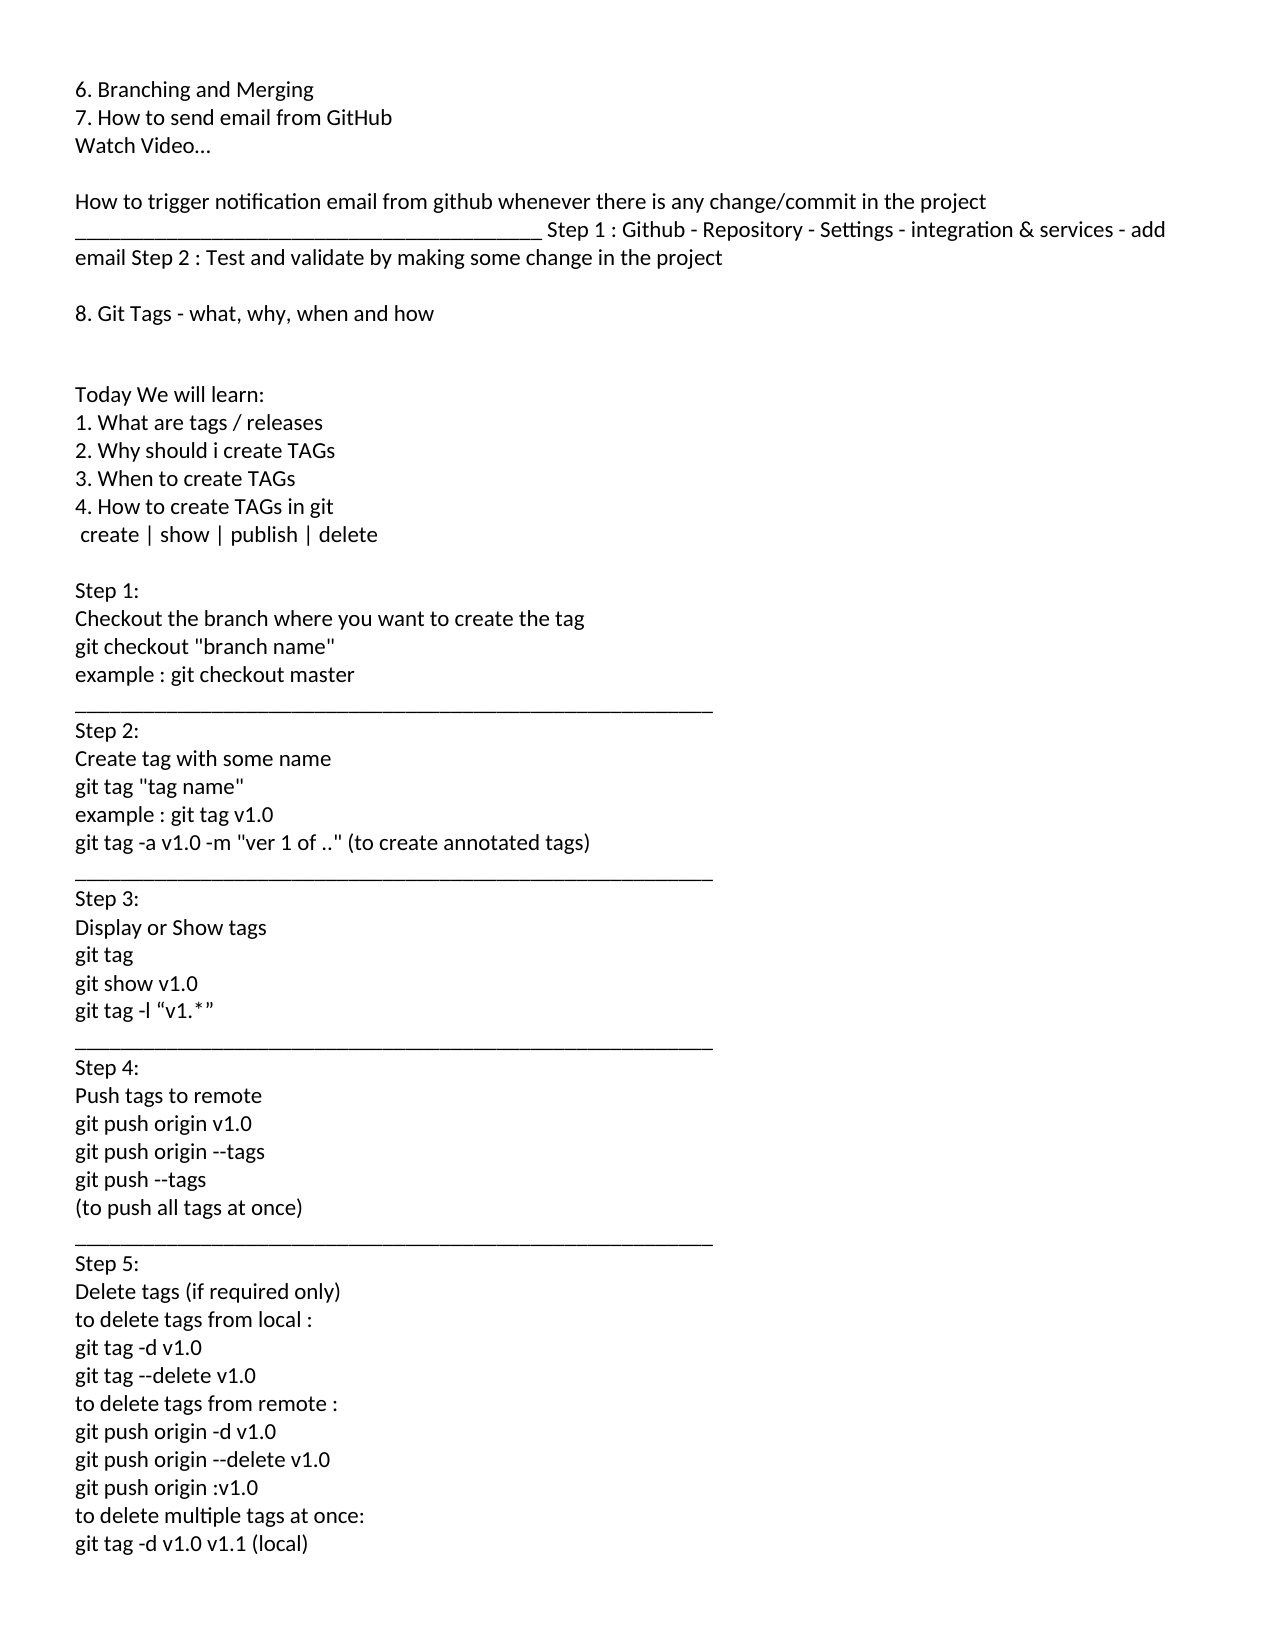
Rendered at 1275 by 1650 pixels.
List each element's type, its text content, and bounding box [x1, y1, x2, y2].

text git push --tags [75, 1165, 1200, 1193]
text git show v1.0 [75, 969, 1200, 997]
text ________________________________________________________ [75, 1221, 1200, 1249]
text git push origin -d v1.0 [75, 1417, 1200, 1445]
text 2. Why should i create TAGs [75, 436, 1200, 464]
text Create tag with some name [75, 744, 1200, 772]
text ________________________________________________________ [75, 857, 1200, 884]
text git tag -a v1.0 -m "ver 1 of .." (to create annotated tags) [75, 828, 1200, 857]
text git tag "tag name" [75, 772, 1200, 801]
text Delete tags (if required only) [75, 1277, 1200, 1305]
text 8. Git Tags - what, why, when and how [75, 299, 1200, 327]
text Step 1: [75, 576, 1200, 604]
text git push origin :v1.0 [75, 1473, 1200, 1501]
text 7. How to send email from GitHub [75, 103, 1200, 131]
text Display or Show tags [75, 913, 1200, 941]
text Step 4: [75, 1053, 1200, 1081]
text git tag --delete v1.0 [75, 1361, 1200, 1389]
text ________________________________________________________ [75, 1025, 1200, 1053]
text Push tags to remote [75, 1081, 1200, 1109]
text git push origin v1.0 [75, 1109, 1200, 1137]
text create | show | publish | delete [75, 520, 1200, 548]
text 3. When to create TAGs [75, 464, 1200, 492]
text Step 5: [75, 1249, 1200, 1277]
text git checkout "branch name" [75, 632, 1200, 660]
text example : git checkout master [75, 660, 1200, 688]
text Watch Video… [75, 131, 1200, 159]
text git tag -d v1.0 v1.1 (local) [75, 1529, 1200, 1557]
text 4. How to create TAGs in git [75, 492, 1200, 520]
text 1. What are tags / releases [75, 408, 1200, 436]
text 6. Branching and Merging [75, 75, 1200, 103]
text git push origin --tags [75, 1137, 1200, 1165]
text Step 2: [75, 716, 1200, 744]
text Today We will learn: [75, 380, 1200, 408]
text git tag -l “v1.*” [75, 997, 1200, 1025]
text git tag -d v1.0 [75, 1333, 1200, 1361]
text ________________________________________________________ [75, 688, 1200, 716]
text to delete tags from remote : [75, 1389, 1200, 1417]
text (to push all tags at once) [75, 1193, 1200, 1221]
text How to trigger notification email from github whenever there is any change/commit in the project _________________________________________ Step 1 : Github - Repository - Settings - integration & services - add email Step 2 : Test and validate by making some change in the project [75, 187, 1200, 271]
text to delete tags from local : [75, 1305, 1200, 1333]
text git push origin --delete v1.0 [75, 1445, 1200, 1473]
text Step 3: [75, 884, 1200, 913]
text git tag [75, 941, 1200, 969]
text Checkout the branch where you want to create the tag [75, 604, 1200, 632]
text example : git tag v1.0 [75, 801, 1200, 828]
text to delete multiple tags at once: [75, 1501, 1200, 1529]
